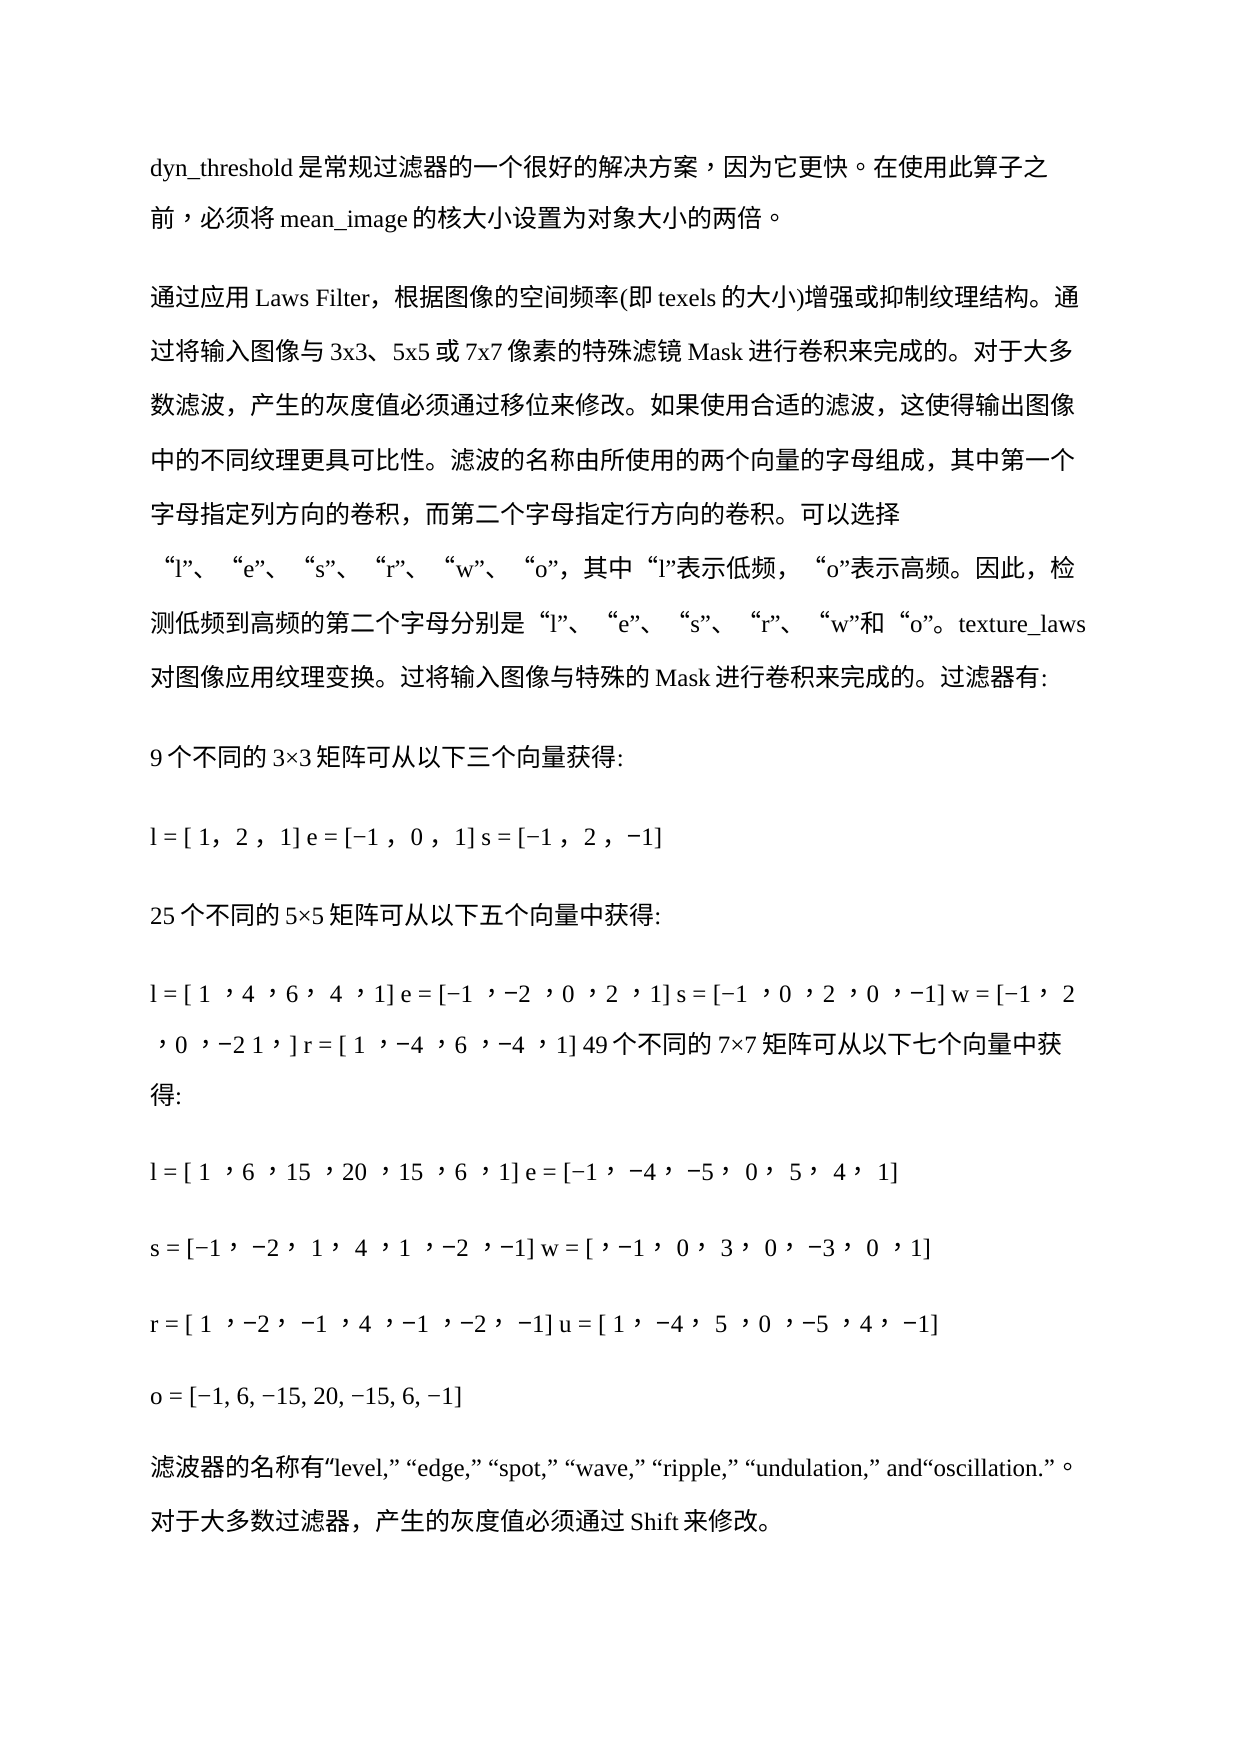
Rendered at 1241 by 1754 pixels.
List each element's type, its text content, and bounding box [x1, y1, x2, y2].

text l = [ 1 ，4 ，6， 4 ，1] e = [−1 ，−2 ，0 ，2 ，1] s = [−1 ，0 ，2 ，0 ，−1] w = [−1， 2 ，0 ，−2 1，] r = [ 1 ，−4 ，6 ，−4 ，1] 49个不同的7×7矩阵可从以下七个向量中获得: [150, 975, 1090, 1111]
text r = [ 1 ，−2， −1 ，4 ，−1 ，−2， −1] u = [ 1， −4， 5 ，0 ，−5 ，4， −1] [150, 1305, 1090, 1339]
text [150, 150, 1090, 235]
text 25个不同的5×5矩阵可从以下五个向量中获得: [150, 896, 1090, 932]
text l = [ 1，2 ，1] e = [−1 ，0 ，1] s = [−1 ，2 ，−1] [150, 816, 1090, 853]
text o = [−1, 6, −15, 20, −15, 6, −1] [150, 1381, 1090, 1410]
text 9个不同的3×3矩阵可从以下三个向量获得: [150, 737, 1090, 773]
text s = [−1， −2， 1， 4 ，1 ，−2 ，−1] w = [，−1， 0， 3， 0， −3， 0 ，1] [150, 1229, 1090, 1263]
text 通过应用Laws Filter，根据图像的空间频率(即texels的大小)增强或抑制纹理结构。通过将输入图像与3x3、5x5或7x7像素的特殊滤镜Mask进行卷积来完成的。对于大多数滤波，产生的灰度值必须通过移位来修改。如果使用合适的滤波，这使得输出图像中的不同纹理更具可比性。滤波的名称由所使用的两个向量的字母组成，其中第一个字母指定列方向的卷积，而第二个字母指定行方向的卷积。可以选择“l”、“e”、“s”、“r”、“w”、“o”，其中“l”表示低频，“o”表示高频。因此，检测低频到高频的第二个字母分别是“l”、“e”、“s”、“r”、“w”和“o”。texture_laws对图像应用纹理变换。过将输入图像与特殊的Mask进行卷积来完成的。过滤器有: [150, 277, 1090, 694]
text l = [ 1 ，6 ，15 ，20 ，15 ，6 ，1] e = [−1， −4， −5， 0， 5， 4， 1] [150, 1153, 1090, 1187]
text 滤波器的名称有“level,” “edge,” “spot,” “wave,” “ripple,” “undulation,” and“oscillation.”。对于大多数过滤器，产生的灰度值必须通过Shift来修改。 [150, 1449, 1090, 1538]
